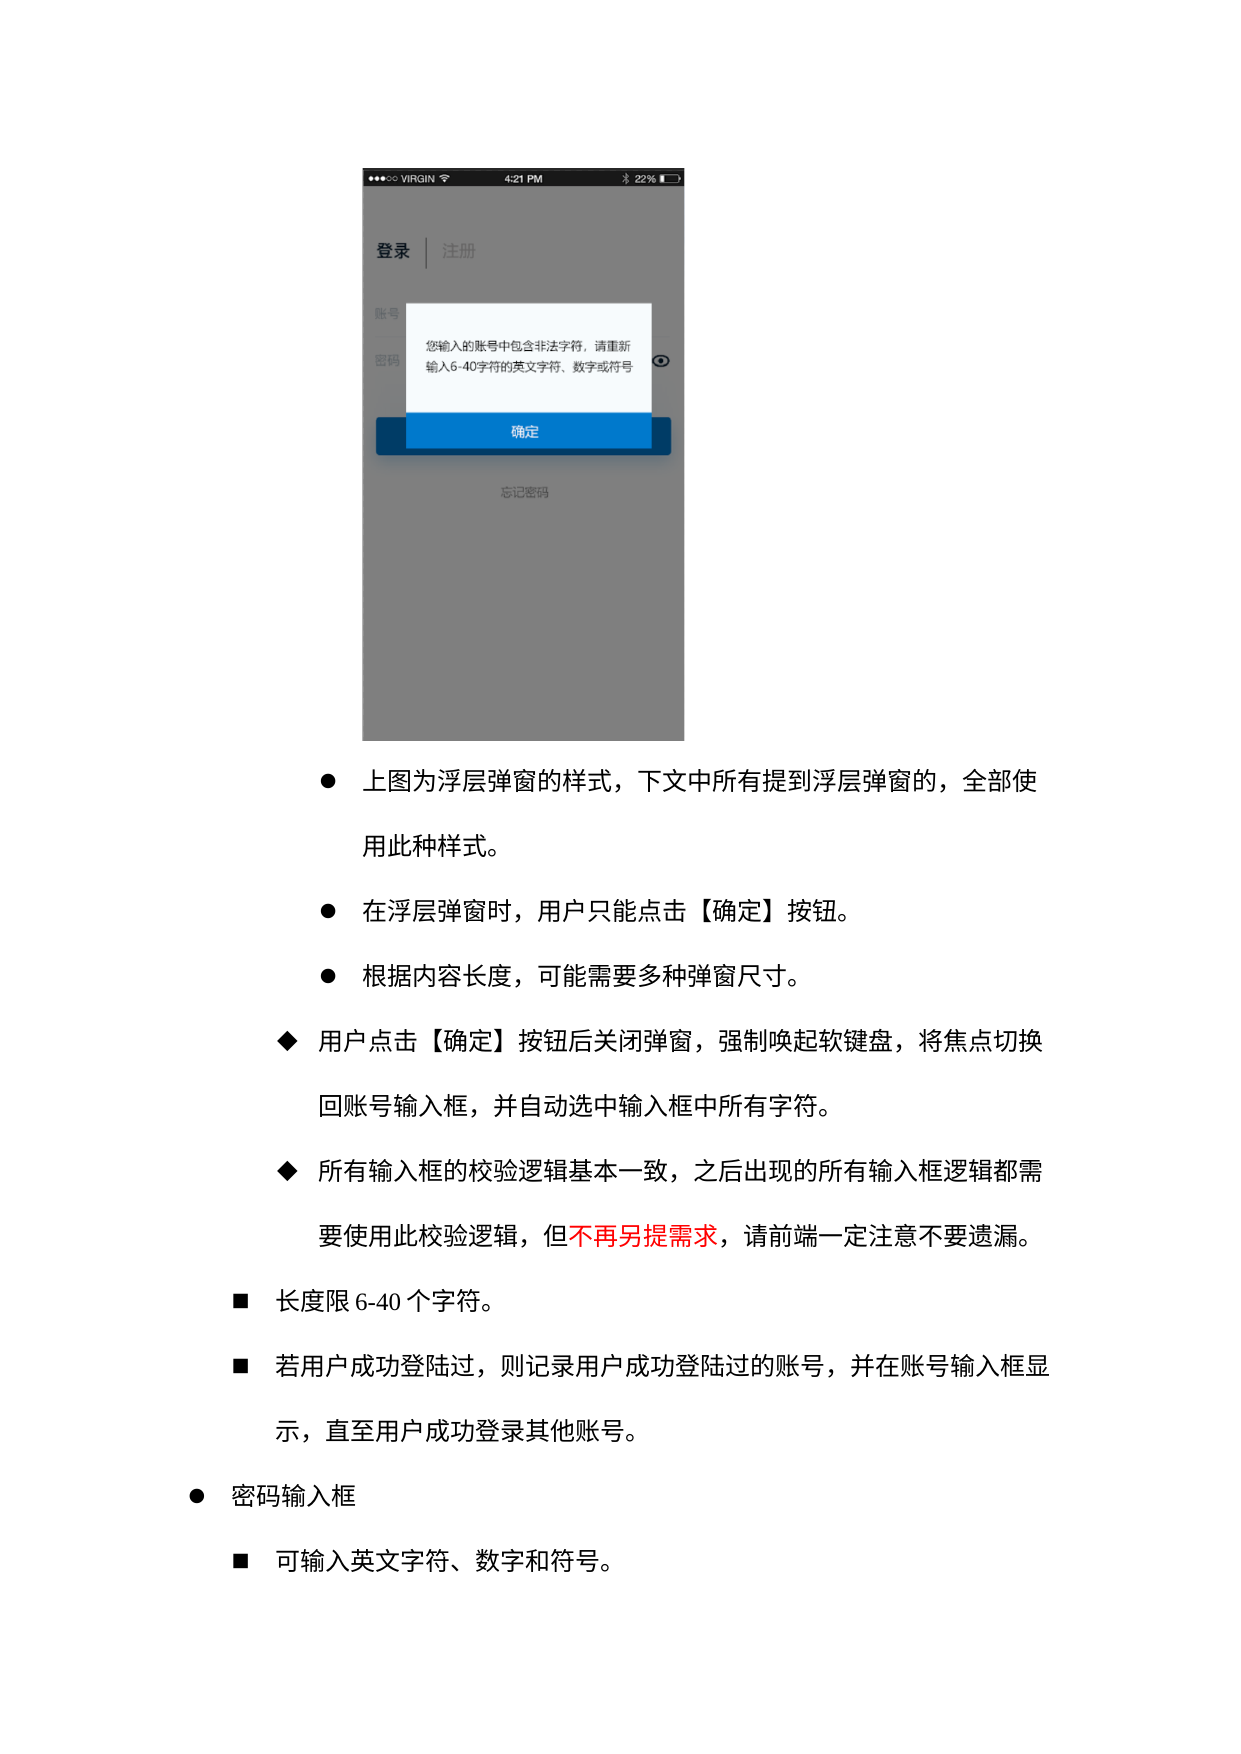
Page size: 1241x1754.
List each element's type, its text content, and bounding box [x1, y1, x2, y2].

list 所有输入框的校验逻辑基本一致，之后出现的所有输入框逻辑都需要使用此校验逻辑，但不再另提需求，请前端一定注意不要遗漏。 [275, 1137, 1053, 1267]
list 可输入英文字符、数字和符号。 [231, 1527, 1053, 1592]
list 在浮层弹窗时，用户只能点击【确定】按钮。 [319, 877, 1053, 942]
list 若用户成功登陆过，则记录用户成功登陆过的账号，并在账号输入框显示，直至用户成功登录其他账号。 [231, 1332, 1053, 1462]
list 上图为浮层弹窗的样式，下文中所有提到浮层弹窗的，全部使用此种样式。 [319, 747, 1053, 877]
list 用户点击【确定】按钮后关闭弹窗，强制唤起软键盘，将焦点切换回账号输入框，并自动选中输入框中所有字符。 [275, 1007, 1053, 1137]
list 根据内容长度，可能需要多种弹窗尺寸。 [319, 942, 1053, 1007]
picture [362, 168, 685, 741]
list 密码输入框 [187, 1462, 1053, 1527]
list 长度限6-40个字符。 [231, 1267, 1053, 1332]
